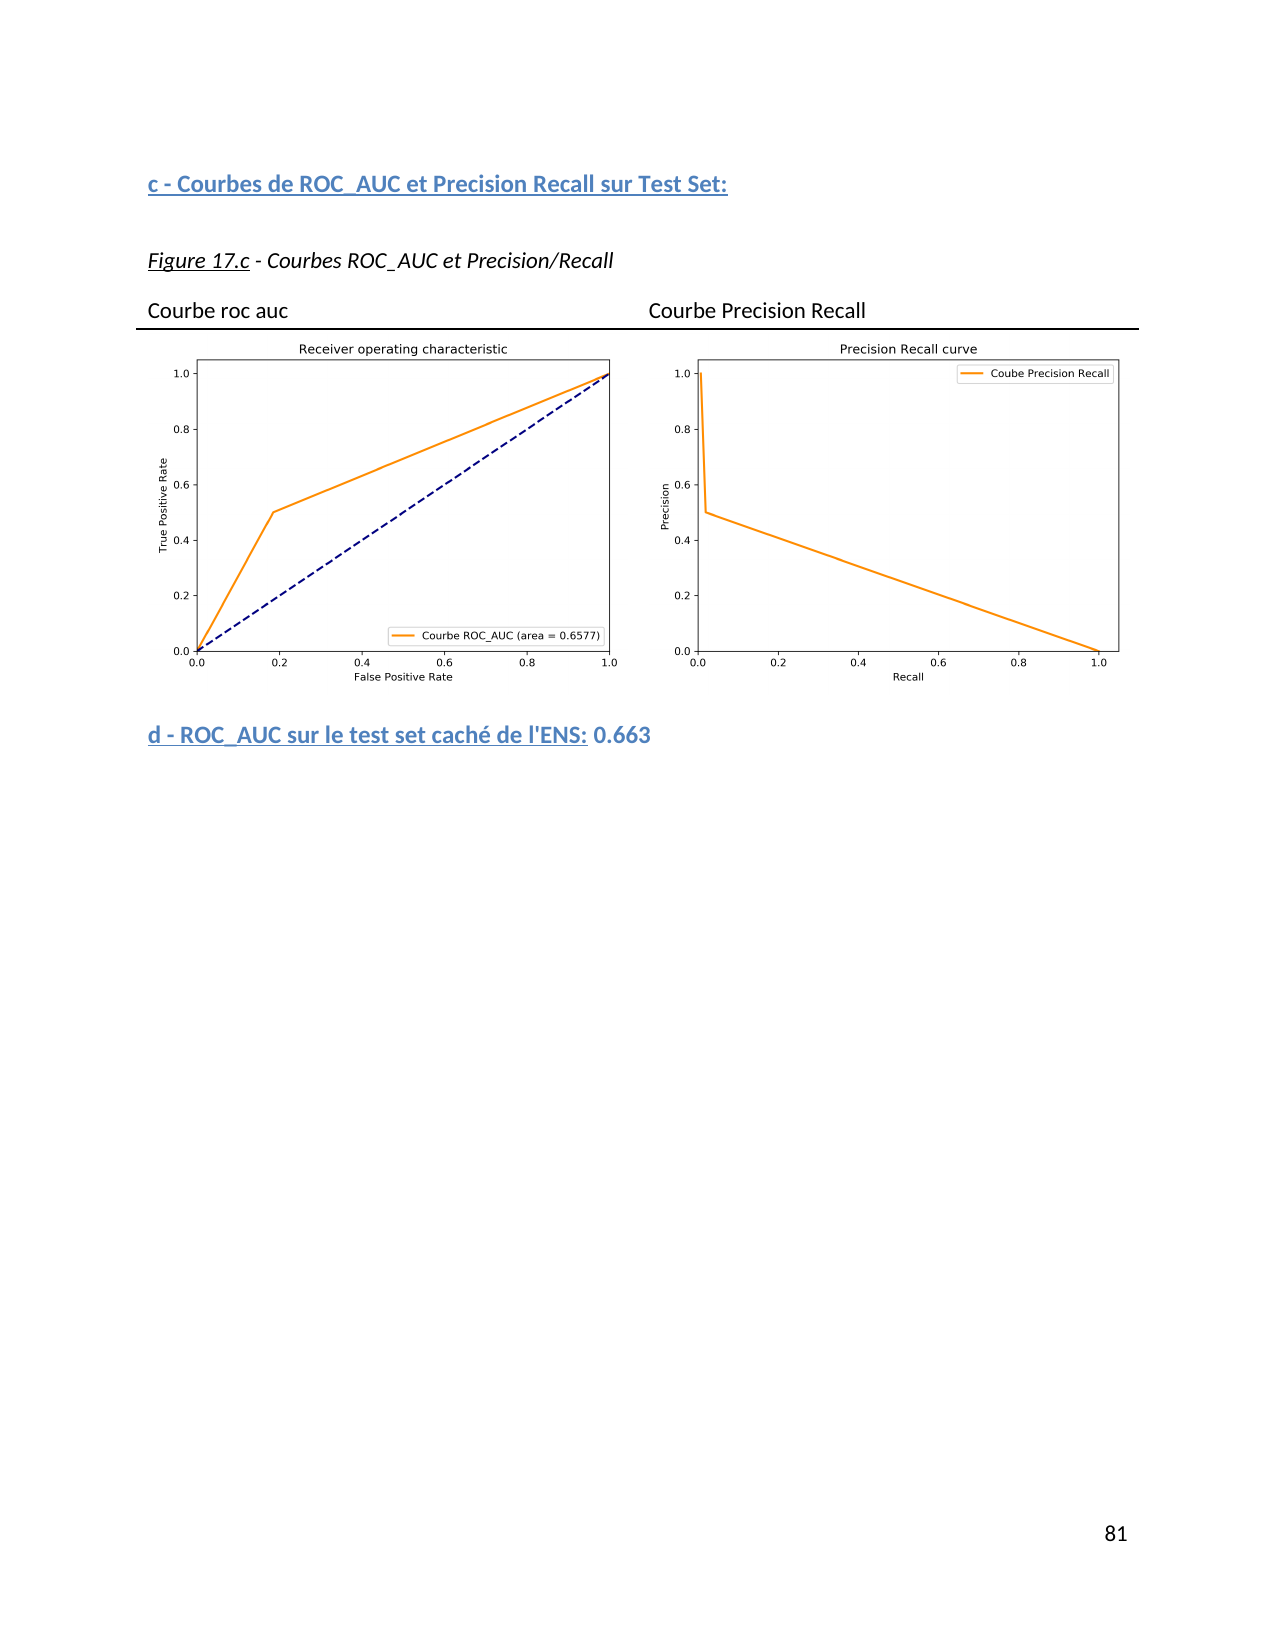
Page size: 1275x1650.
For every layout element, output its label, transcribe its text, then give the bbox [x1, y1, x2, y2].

subtitle c - Courbes de ROC_AUC et Precision Recall sur Test Set: [148, 168, 1127, 199]
table_cell [637, 330, 1139, 698]
table_header Courbe roc auc [136, 293, 637, 328]
subtitle d - ROC_AUC sur le test set caché de l'ENS: 0.663 [148, 719, 1127, 749]
picture [648, 333, 1130, 695]
table_header Courbe Precision Recall [637, 293, 1139, 328]
picture [147, 333, 629, 695]
text Figure 17.c - Courbes ROC_AUC et Precision/Recall [148, 218, 1127, 274]
table_cell [136, 330, 637, 698]
